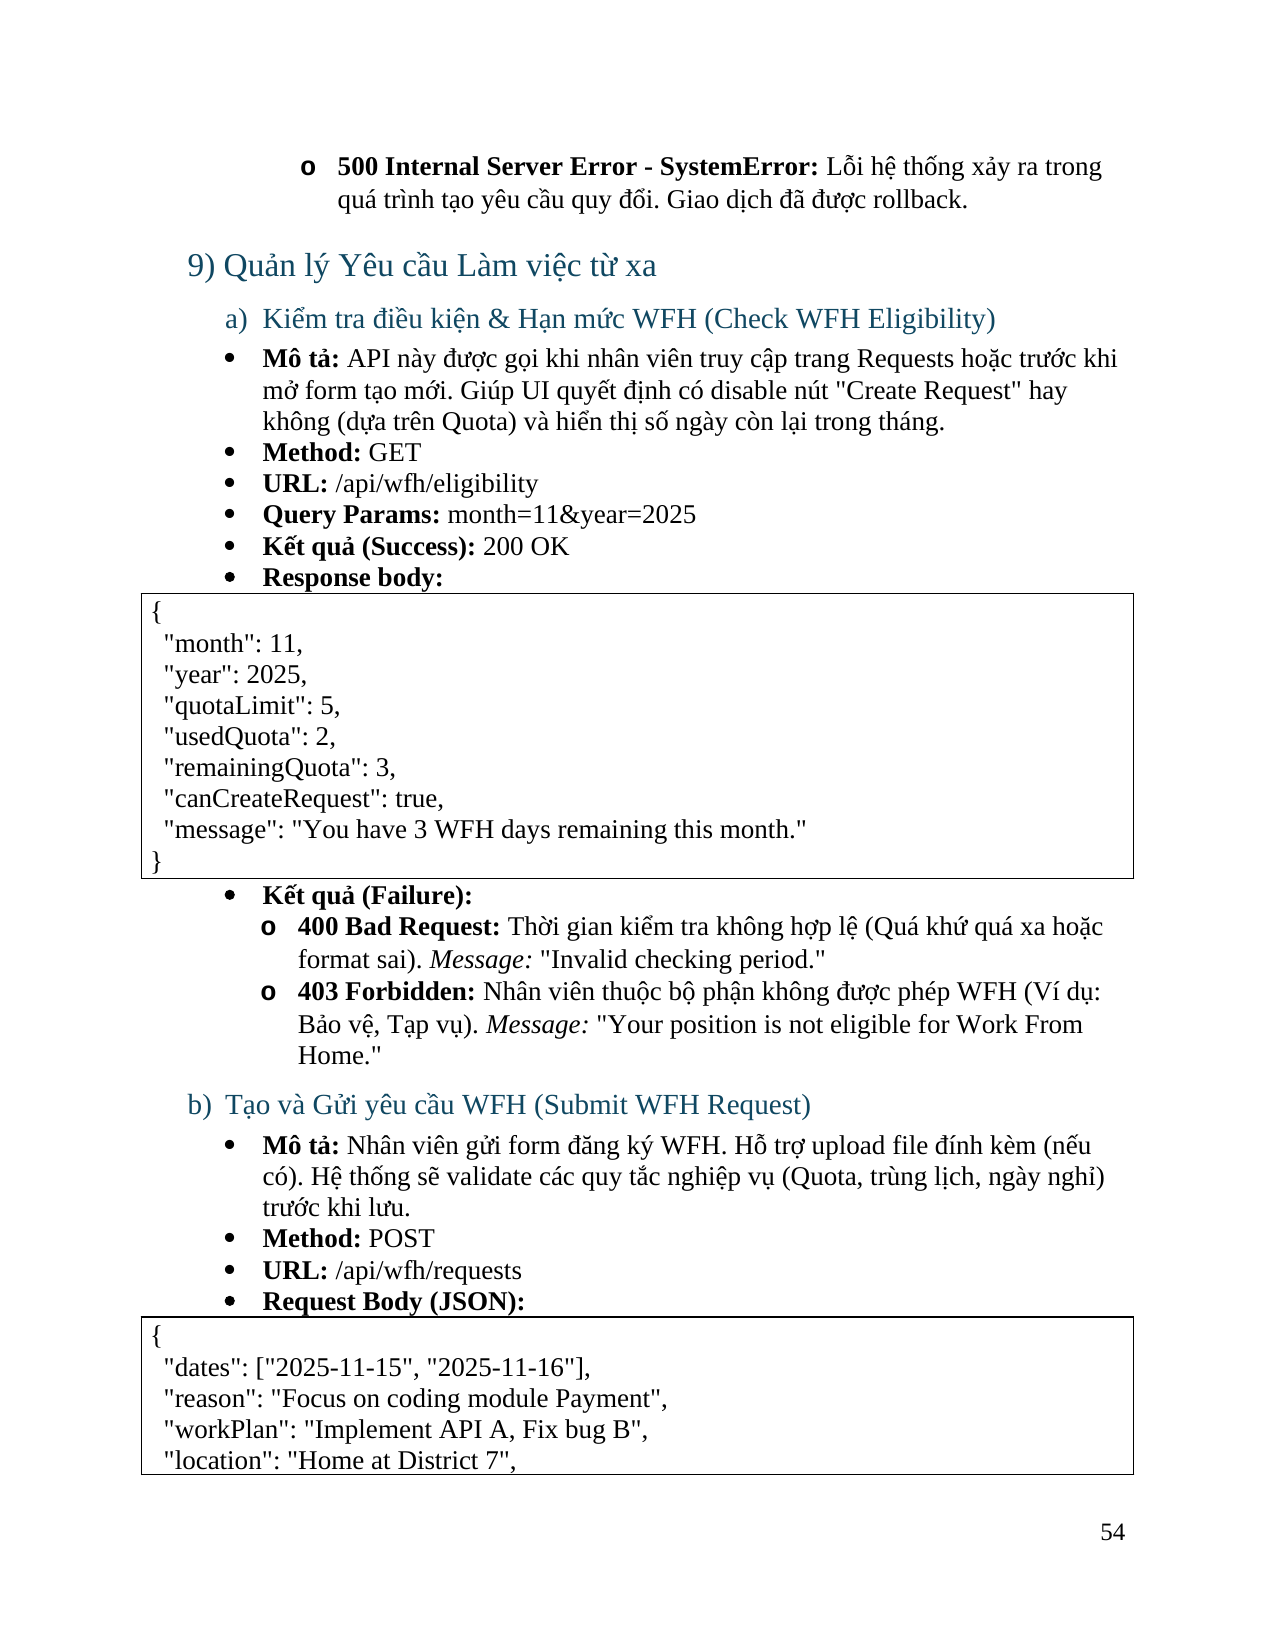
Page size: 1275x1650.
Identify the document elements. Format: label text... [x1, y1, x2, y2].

text "usedQuota": 2, [150, 720, 1125, 751]
list Method: GET [225, 436, 1125, 467]
text { [142, 594, 1133, 627]
text "workPlan": "Implement API A, Fix bug B", [150, 1413, 1125, 1444]
text "quotaLimit": 5, [150, 689, 1125, 720]
list Kết quả (Failure): [225, 879, 1125, 910]
list 403 Forbidden: Nhân viên thuộc bộ phận không được phép WFH (Ví dụ: Bảo vệ, Tạp vụ). Message: "Your position is not eligible for Work From Home." [260, 975, 1125, 1071]
text "reason": "Focus on coding module Payment", [150, 1382, 1125, 1413]
text "remainingQuota": 3, [150, 751, 1125, 782]
list Mô tả: API này được gọi khi nhân viên truy cập trang Requests hoặc trước khi mở form tạo mới. Giúp UI quyết định có disable nút "Create Request" hay không (dựa trên Quota) và hiển thị số ngày còn lại trong tháng. [225, 343, 1125, 436]
list Response body: [225, 561, 1125, 592]
list Method: POST [225, 1223, 1125, 1254]
list Request Body (JSON): [225, 1285, 1125, 1316]
subtitle 9) Quản lý Yêu cầu Làm việc từ xa [187, 246, 1125, 284]
text "location": "Home at District 7", [150, 1444, 1125, 1474]
text "canCreateRequest": true, [150, 782, 1125, 813]
list URL: /api/wfh/eligibility [225, 467, 1125, 499]
list URL: /api/wfh/requests [225, 1254, 1125, 1285]
text "dates": ["2025-11-15", "2025-11-16"], [150, 1351, 1125, 1382]
subtitle Tạo và Gửi yêu cầu WFH (Submit WFH Request) [187, 1087, 1125, 1121]
text "year": 2025, [150, 658, 1125, 689]
list 500 Internal Server Error - SystemError: Lỗi hệ thống xảy ra trong quá trình tạo yêu cầu quy đổi. Giao dịch đã được rollback. [300, 150, 1125, 214]
text } [142, 842, 1133, 878]
text "month": 11, [150, 627, 1125, 658]
list Kết quả (Success): 200 OK [225, 530, 1125, 561]
list Query Params: month=11&year=2025 [225, 499, 1125, 530]
list Mô tả: Nhân viên gửi form đăng ký WFH. Hỗ trợ upload file đính kèm (nếu có). Hệ thống sẽ validate các quy tắc nghiệp vụ (Quota, trùng lịch, ngày nghỉ) trước khi lưu. [225, 1129, 1125, 1223]
text "message": "You have 3 WFH days remaining this month." [150, 813, 1125, 842]
text { [142, 1318, 1133, 1351]
subtitle Kiểm tra điều kiện & Hạn mức WFH (Check WFH Eligibility) [225, 301, 1125, 334]
list 400 Bad Request: Thời gian kiểm tra không hợp lệ (Quá khứ quá xa hoặc format sai). Message: "Invalid checking period." [260, 910, 1125, 975]
